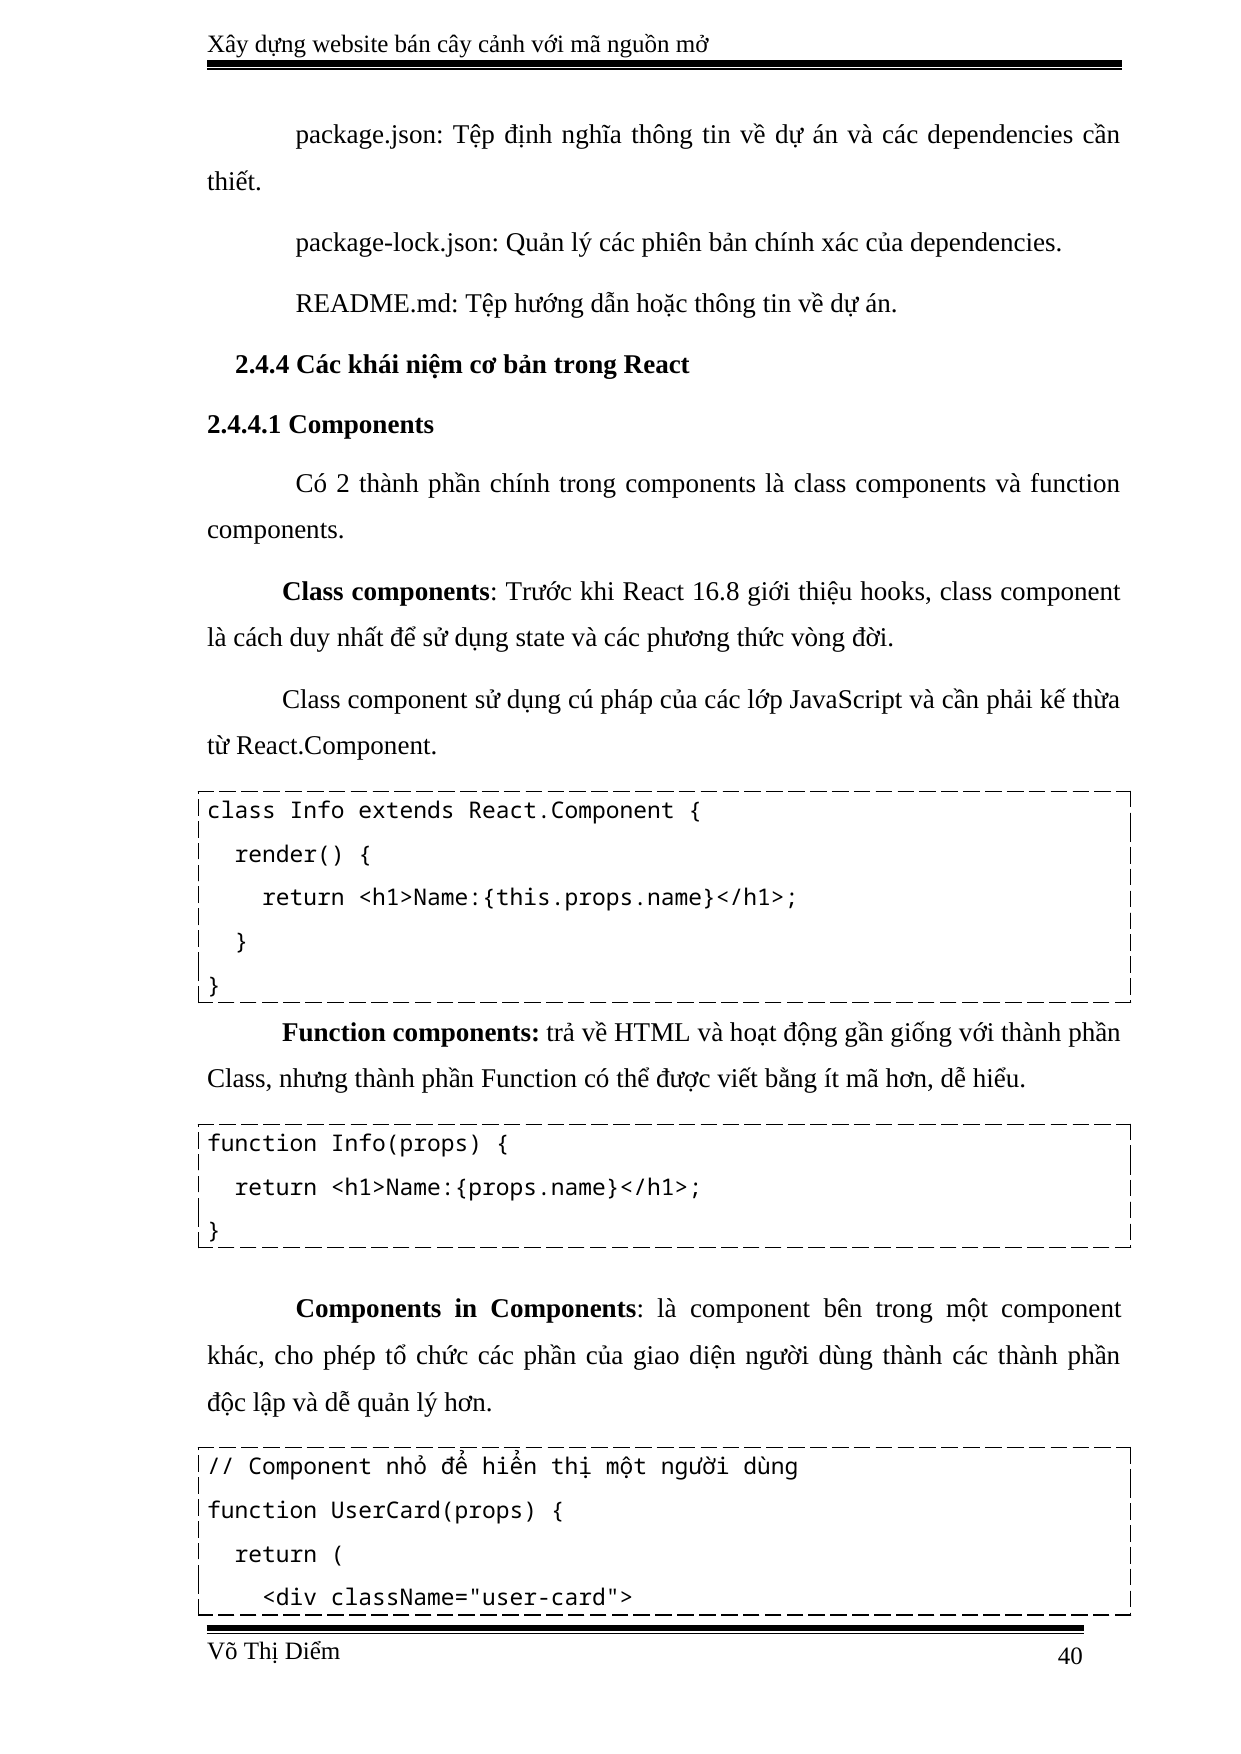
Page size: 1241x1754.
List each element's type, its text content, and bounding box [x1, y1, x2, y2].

text return <h1>Name:{props.name}</h1>; [197, 1167, 1131, 1202]
text Có 2 thành phần chính trong components là class components và function components. [207, 467, 1122, 545]
text Class component sử dụng cú pháp của các lớp JavaScript và cần phải kế thừa từ React.Component. [207, 683, 1122, 761]
text return <h1>Name:{this.props.name}</h1>; [197, 878, 1131, 912]
subtitle Components [207, 408, 1122, 439]
text Components in Components: là component bên trong một component khác, cho phép tổ chức các phần của giao diện người dùng thành các thành phần độc lập và dễ quản lý hơn. [207, 1292, 1122, 1417]
text } [197, 1211, 1131, 1248]
text package.json: Tệp định nghĩa thông tin về dự án và các dependencies cần thiết. [207, 118, 1122, 196]
text function Info(props) { [197, 1123, 1131, 1158]
text // Component nhỏ để hiển thị một người dùng [197, 1447, 1131, 1481]
text <div className="user-card"> [197, 1578, 1131, 1616]
text return ( [197, 1534, 1131, 1569]
text } [197, 966, 1131, 1003]
text } [197, 922, 1131, 956]
text function UserCard(props) { [197, 1491, 1131, 1525]
text README.md: Tệp hướng dẫn hoặc thông tin về dự án. [207, 287, 1122, 318]
text Class components: Trước khi React 16.8 giới thiệu hooks, class component là cách duy nhất để sử dụng state và các phương thức vòng đời. [207, 575, 1122, 653]
text package-lock.json: Quản lý các phiên bản chính xác của dependencies. [207, 226, 1122, 257]
text render() { [197, 834, 1131, 869]
subtitle Các khái niệm cơ bản trong React [235, 348, 1122, 380]
text class Info extends React.Component { [197, 791, 1131, 825]
text Function components: trả về HTML và hoạt động gần giống với thành phần Class, nhưng thành phần Function có thể được viết bằng ít mã hơn, dễ hiểu. [207, 1016, 1122, 1093]
